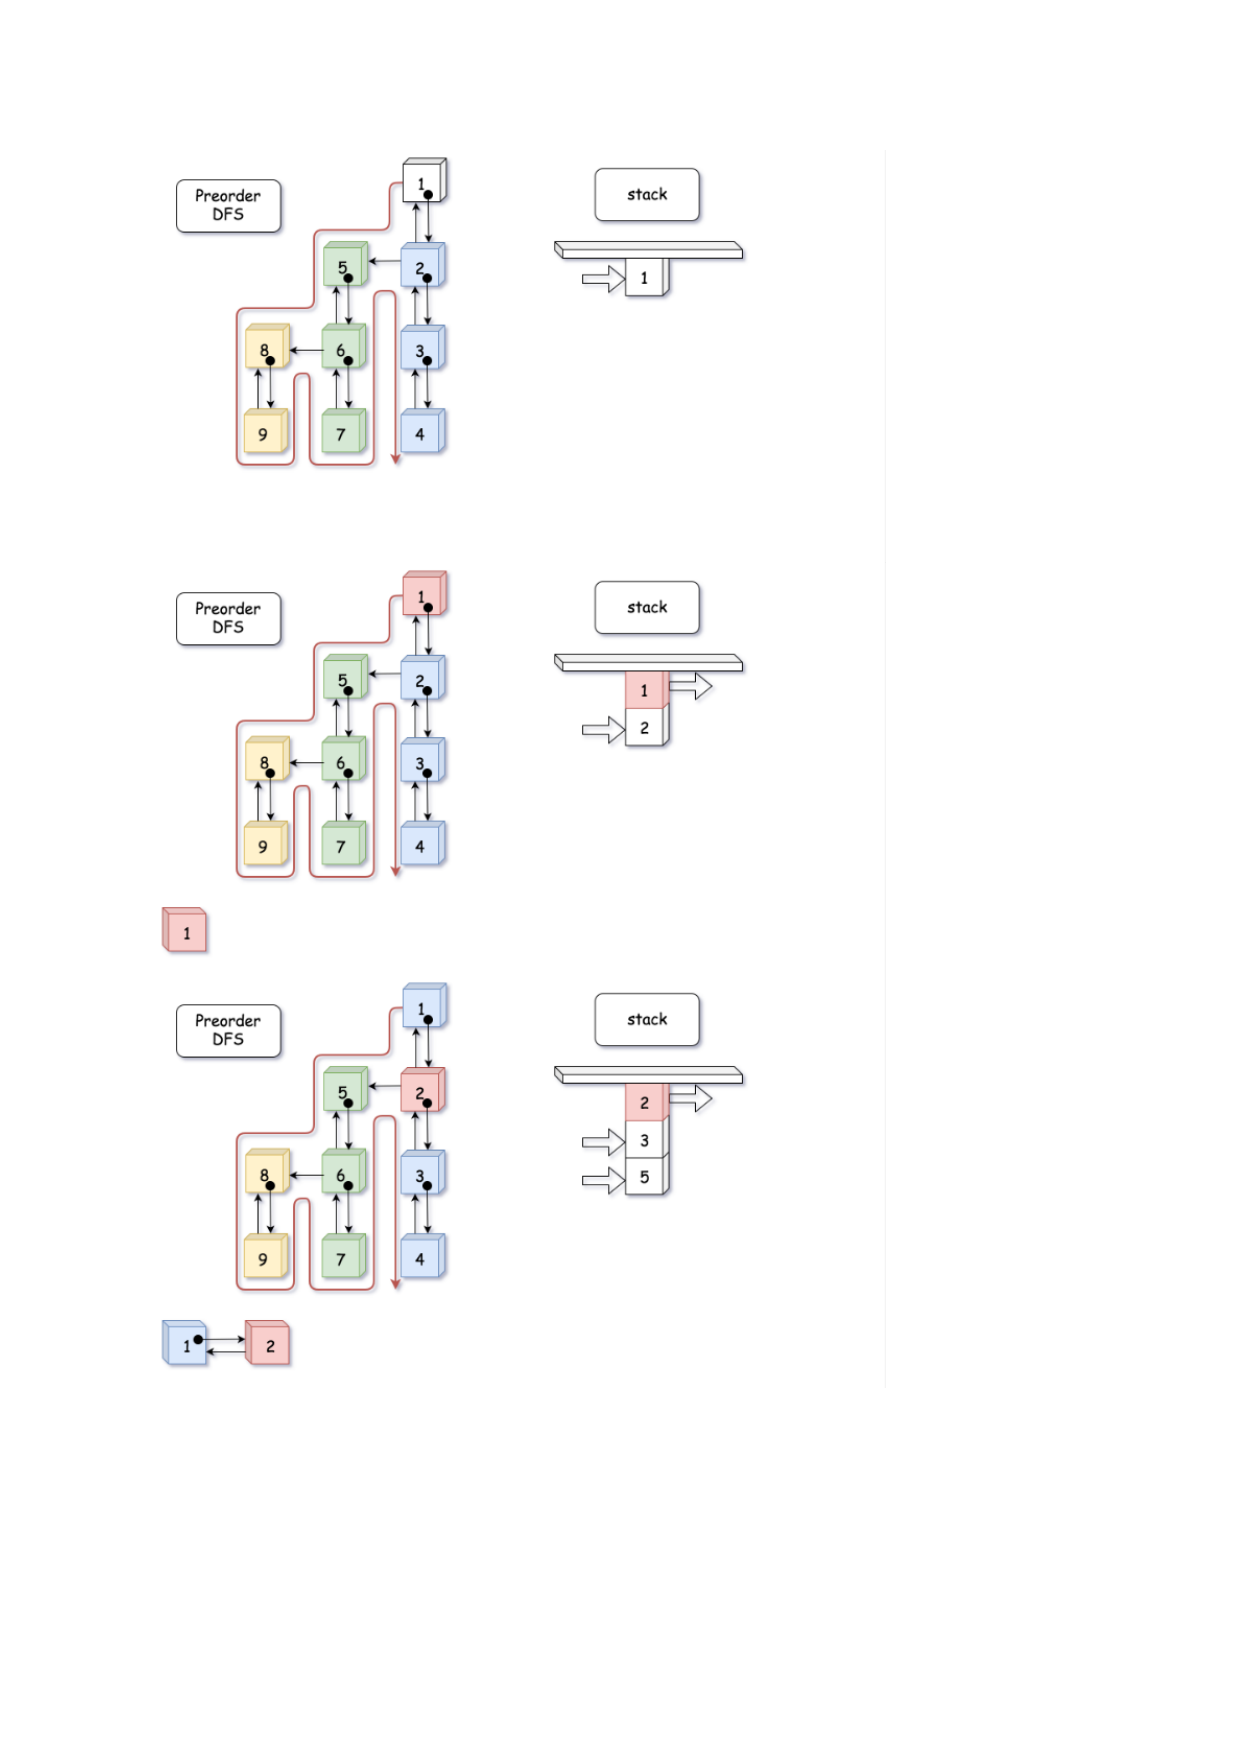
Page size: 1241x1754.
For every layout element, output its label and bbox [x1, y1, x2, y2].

picture [150, 150, 886, 1388]
